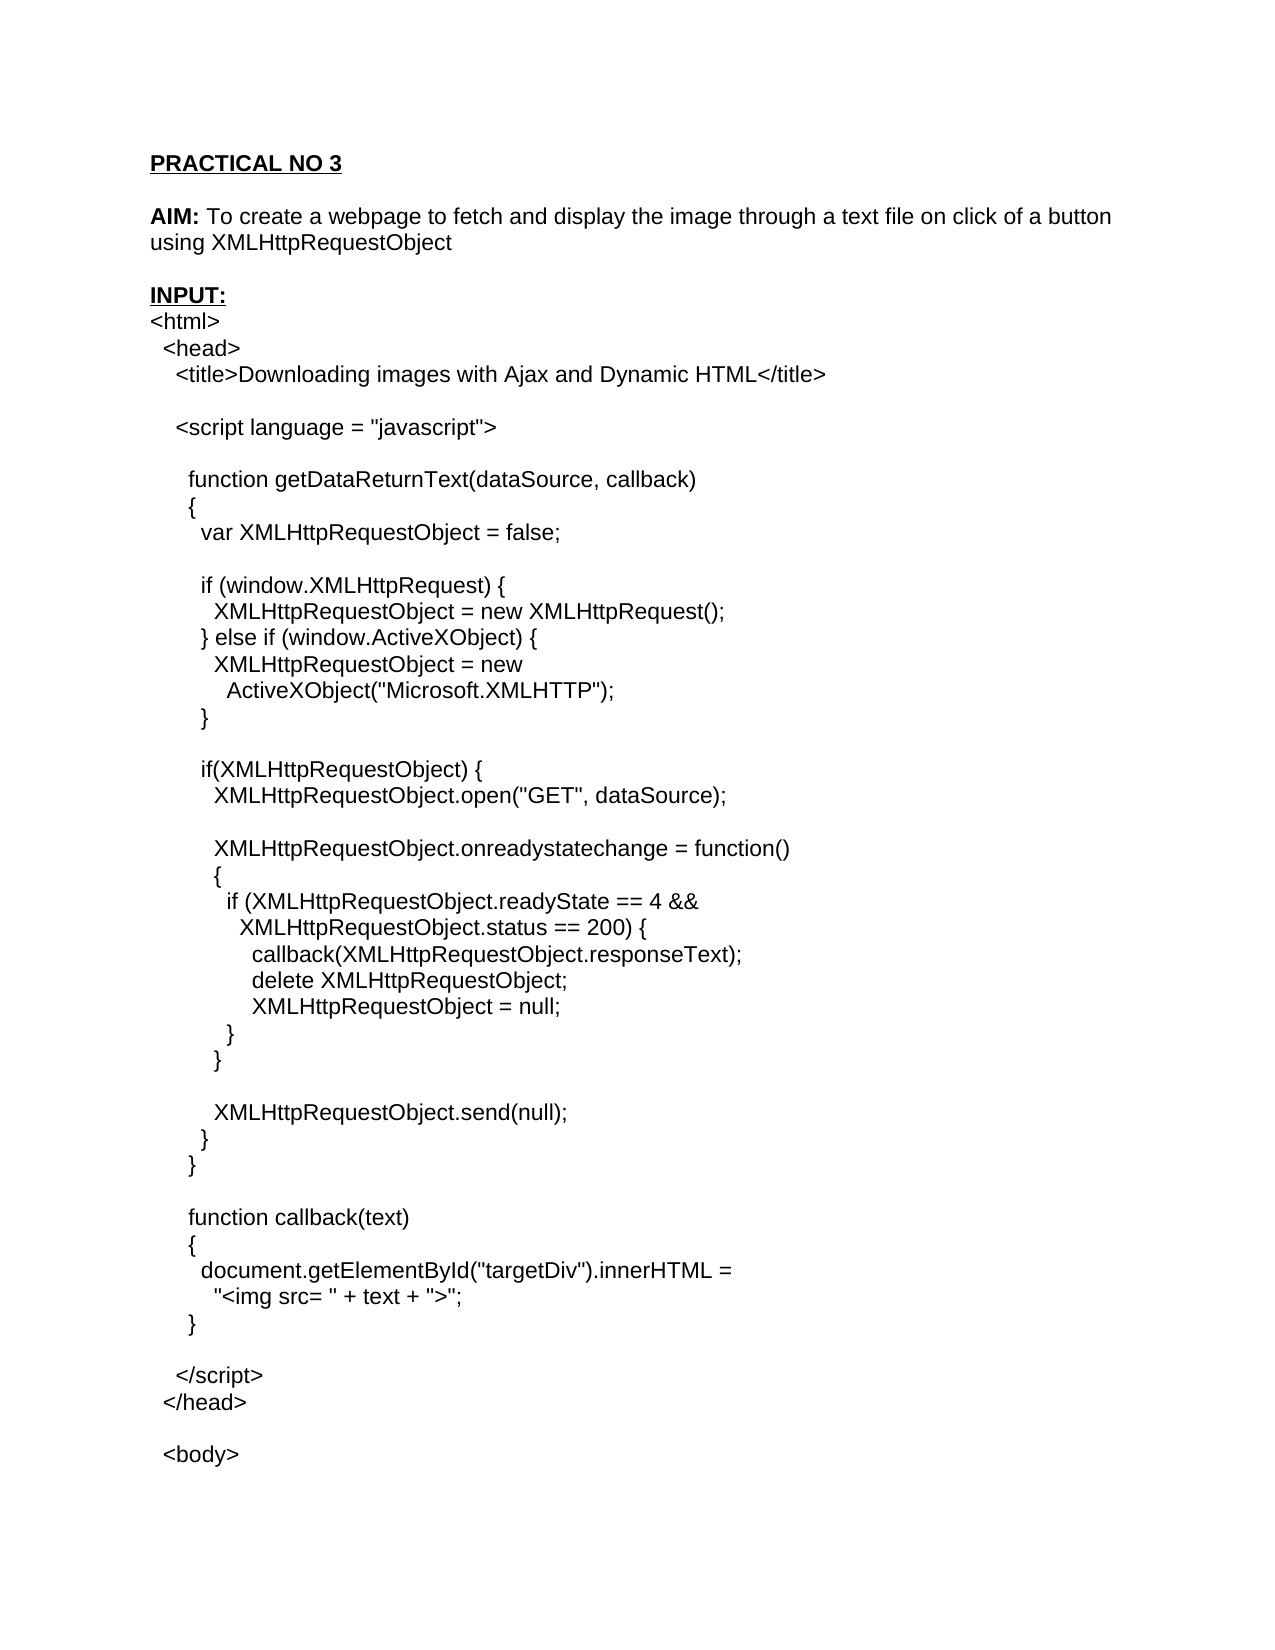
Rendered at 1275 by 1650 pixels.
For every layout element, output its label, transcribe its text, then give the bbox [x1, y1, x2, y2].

text AIM: To create a webpage to fetch and display the image through a text file on click of a button using XMLHttpRequestObject [150, 203, 1125, 255]
text { [150, 1231, 1125, 1257]
text } [150, 1151, 1125, 1178]
text callback(XMLHttpRequestObject.responseText); [150, 941, 1125, 967]
text { [150, 862, 1125, 888]
text XMLHttpRequestObject = new [150, 651, 1125, 677]
text ActiveXObject("Microsoft.XMLHTTP"); [150, 677, 1125, 703]
text delete XMLHttpRequestObject; [150, 967, 1125, 993]
text INPUT: [150, 282, 1125, 308]
text PRACTICAL NO 3 [150, 150, 1125, 176]
text var XMLHttpRequestObject = false; [150, 519, 1125, 545]
text } [150, 1125, 1125, 1151]
text "<img src= " + text + ">"; [150, 1283, 1125, 1309]
text XMLHttpRequestObject.onreadystatechange = function() [150, 835, 1125, 862]
text <body> [150, 1441, 1125, 1468]
text <script language = "javascript"> [150, 413, 1125, 440]
text <head> [150, 334, 1125, 361]
text } [150, 1309, 1125, 1336]
text if (window.XMLHttpRequest) { [150, 572, 1125, 598]
text XMLHttpRequestObject.send(null); [150, 1099, 1125, 1125]
text </head> [150, 1389, 1125, 1415]
text { [150, 493, 1125, 519]
text function callback(text) [150, 1204, 1125, 1231]
text <title>Downloading images with Ajax and Dynamic HTML</title> [150, 361, 1125, 387]
text </script> [150, 1362, 1125, 1389]
text } [150, 1046, 1125, 1072]
text if(XMLHttpRequestObject) { [150, 756, 1125, 782]
text XMLHttpRequestObject = null; [150, 993, 1125, 1020]
text } else if (window.ActiveXObject) { [150, 624, 1125, 651]
text if (XMLHttpRequestObject.readyState == 4 && [150, 888, 1125, 914]
text XMLHttpRequestObject.status == 200) { [150, 914, 1125, 941]
text XMLHttpRequestObject = new XMLHttpRequest(); [150, 598, 1125, 624]
text } [150, 703, 1125, 730]
text document.getElementById("targetDiv").innerHTML = [150, 1257, 1125, 1283]
text } [150, 1020, 1125, 1046]
text XMLHttpRequestObject.open("GET", dataSource); [150, 782, 1125, 809]
text <html> [150, 308, 1125, 334]
text function getDataReturnText(dataSource, callback) [150, 466, 1125, 493]
